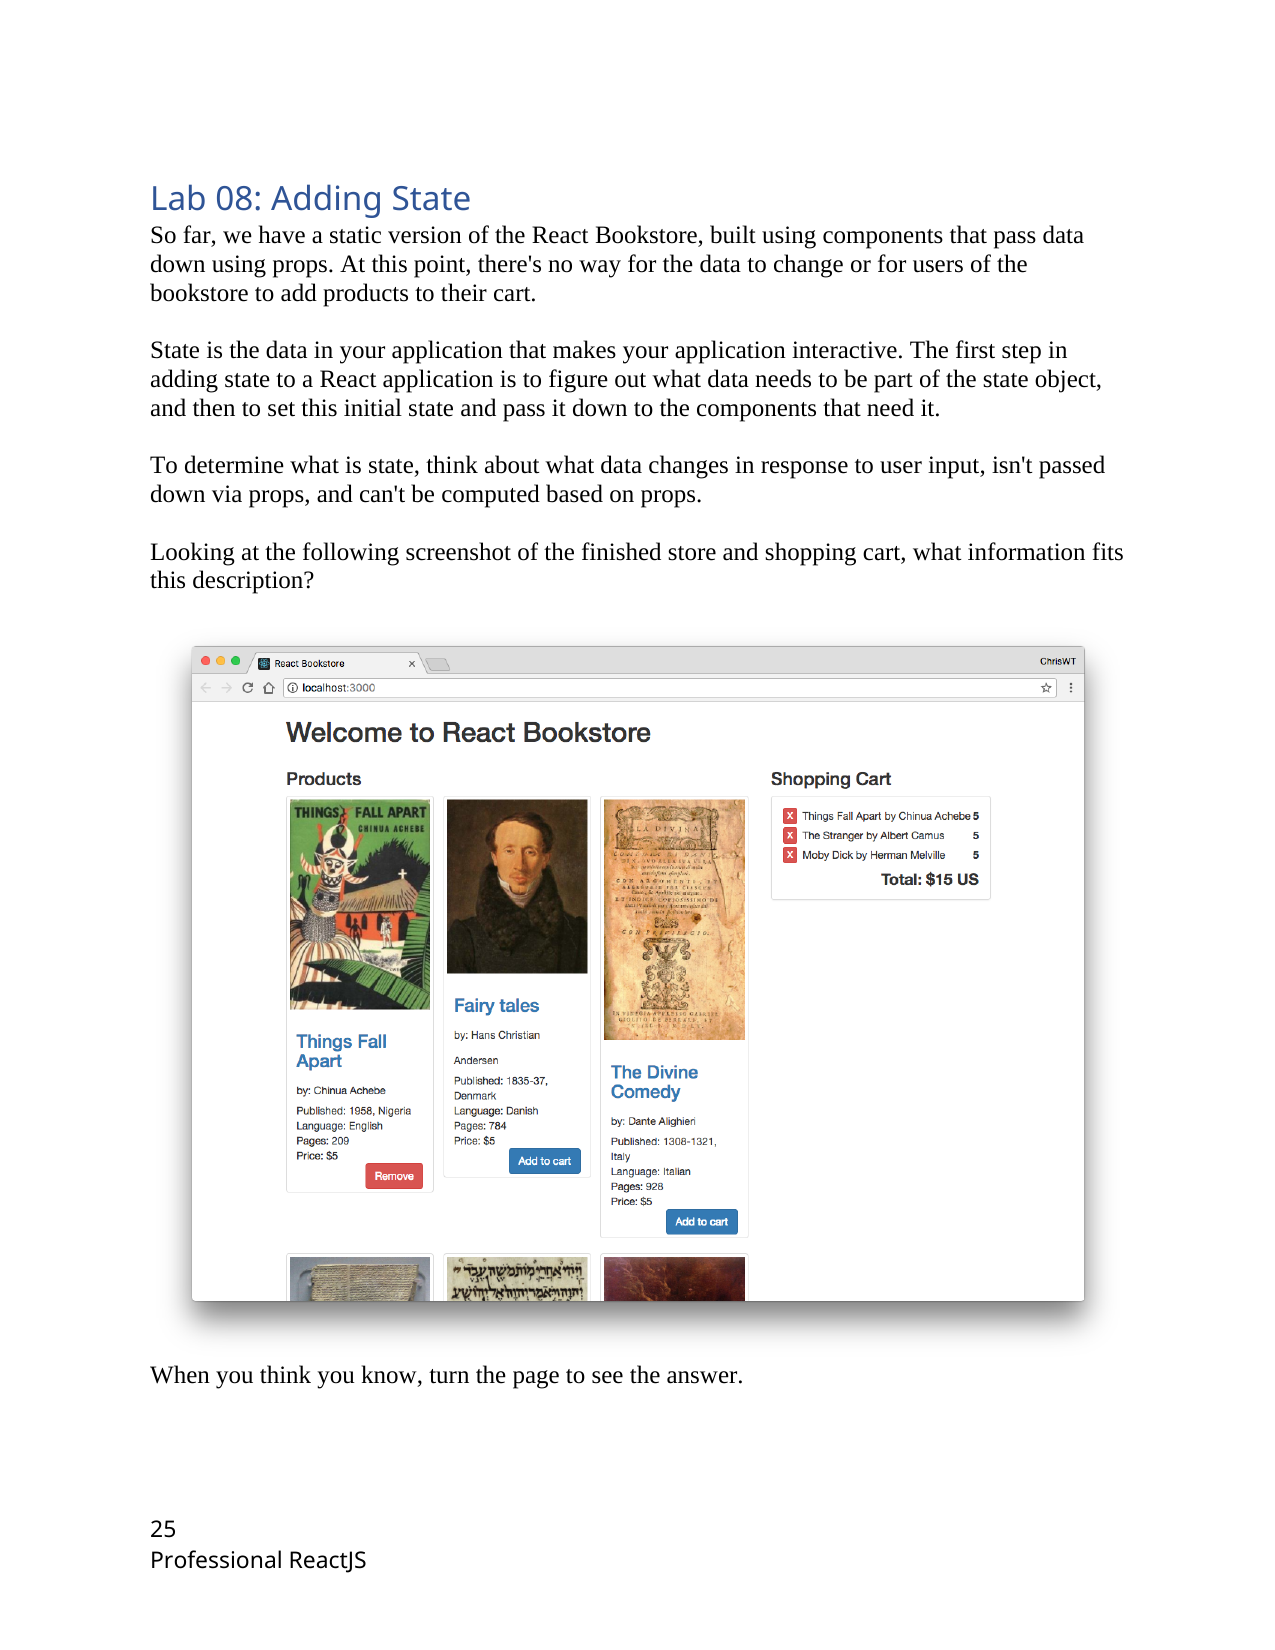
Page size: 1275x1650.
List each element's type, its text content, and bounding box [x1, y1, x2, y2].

text State is the data in your application that makes your application interactive. The first step in adding state to a React application is to figure out what data needs to be part of the state object, and then to set this initial state and pass it down to the components that need it. [150, 335, 1125, 422]
text When you think you know, turn the page to see the answer. [150, 1361, 1125, 1389]
text So far, we have a static version of the React Bookstore, built using components that pass data down using props. At this point, there's no way for the data to change or for users of the bookstore to add products to their cart. [150, 220, 1125, 307]
text Looking at the following screenshot of the finished store and shopping cart, what information fits this description? [150, 537, 1125, 594]
text To determine what is state, think about what data changes in response to user input, isn't passed down via props, and can't be computed based on props. [150, 450, 1125, 508]
subtitle Lab 08: Adding State [150, 175, 1125, 220]
picture [150, 622, 1125, 1361]
